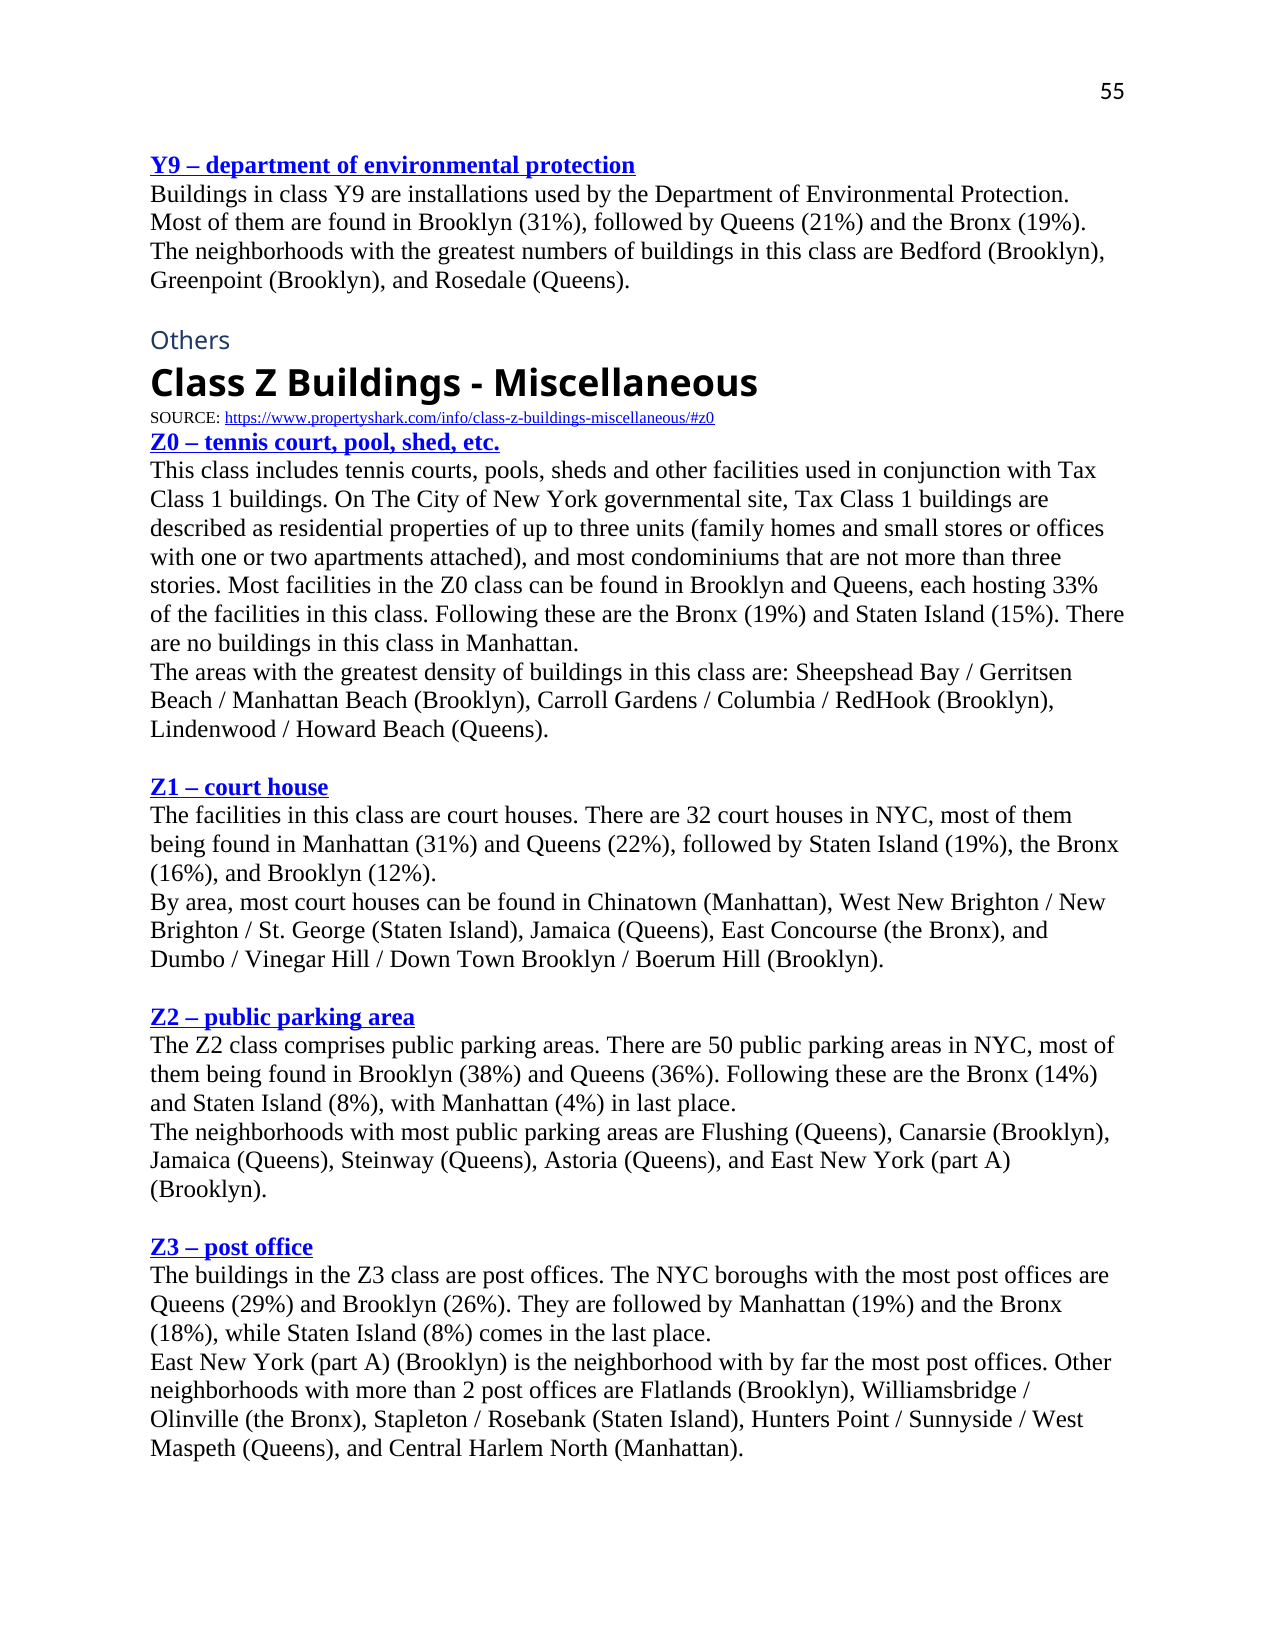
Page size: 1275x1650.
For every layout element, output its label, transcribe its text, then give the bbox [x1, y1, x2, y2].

text Z1 – court house [150, 772, 1125, 801]
text The buildings in the Z3 class are post offices. The NYC boroughs with the most post offices are Queens (29%) and Brooklyn (26%). They are followed by Manhattan (19%) and the Bronx (18%), while Staten Island (8%) comes in the last place. [150, 1261, 1125, 1347]
subtitle Others [150, 322, 1125, 357]
text Z0 – tennis court, pool, shed, etc. [150, 427, 1125, 456]
text Buildings in class Y9 are installations used by the Department of Environmental Protection. Most of them are found in Brooklyn (31%), followed by Queens (21%) and the Bronx (19%). [150, 179, 1125, 236]
text The facilities in this class are court houses. There are 32 court houses in NYC, most of them being found in Manhattan (31%) and Queens (22%), followed by Staten Island (19%), the Bronx (16%), and Brooklyn (12%). [150, 801, 1125, 887]
text East New York (part A) (Brooklyn) is the neighborhood with by far the most post offices. Other neighborhoods with more than 2 post offices are Flatlands (Brooklyn), Williamsbridge / Olinville (the Bronx), Stapleton / Rosebank (Staten Island), Hunters Point / Sunnyside / West Maspeth (Queens), and Central Harlem North (Manhattan). [150, 1347, 1125, 1462]
text The areas with the greatest density of buildings in this class are: Sheepshead Bay / Gerritsen Beach / Manhattan Beach (Brooklyn), Carroll Gardens / Columbia / RedHook (Brooklyn), Lindenwood / Howard Beach (Queens). [150, 657, 1125, 743]
text By area, most court houses can be found in Chinatown (Manhattan), West New Brighton / New Brighton / St. George (Staten Island), Jamaica (Queens), East Concourse (the Bronx), and Dumbo / Vinegar Hill / Down Town Brooklyn / Boerum Hill (Brooklyn). [150, 887, 1125, 973]
text This class includes tennis courts, pools, sheds and other facilities used in conjunction with Tax Class 1 buildings. On The City of New York governmental site, Tax Class 1 buildings are described as residential properties of up to three units (family homes and small stores or offices with one or two apartments attached), and most condominiums that are not more than three stories. Most facilities in the Z0 class can be found in Brooklyn and Queens, each hosting 33% of the facilities in this class. Following these are the Bronx (19%) and Staten Island (15%). There are no buildings in this class in Manhattan. [150, 456, 1125, 657]
text The neighborhoods with the greatest numbers of buildings in this class are Bedford (Brooklyn), Greenpoint (Brooklyn), and Rosedale (Queens). [150, 236, 1125, 294]
text The neighborhoods with most public parking areas are Flushing (Queens), Canarsie (Brooklyn), Jamaica (Queens), Steinway (Queens), Astoria (Queens), and East New York (part A) (Brooklyn). [150, 1117, 1125, 1203]
text Y9 – department of environmental protection [150, 150, 1125, 179]
subtitle Class Z Buildings - Miscellaneous [150, 357, 1125, 408]
text Z2 – public parking area [150, 1002, 1125, 1031]
text Z3 – post office [150, 1232, 1125, 1261]
text SOURCE: https://www.propertyshark.com/info/class-z-buildings-miscellaneous/#z0 [150, 408, 1125, 427]
text The Z2 class comprises public parking areas. There are 50 public parking areas in NYC, most of them being found in Brooklyn (38%) and Queens (36%). Following these are the Bronx (14%) and Staten Island (8%), with Manhattan (4%) in last place. [150, 1031, 1125, 1117]
